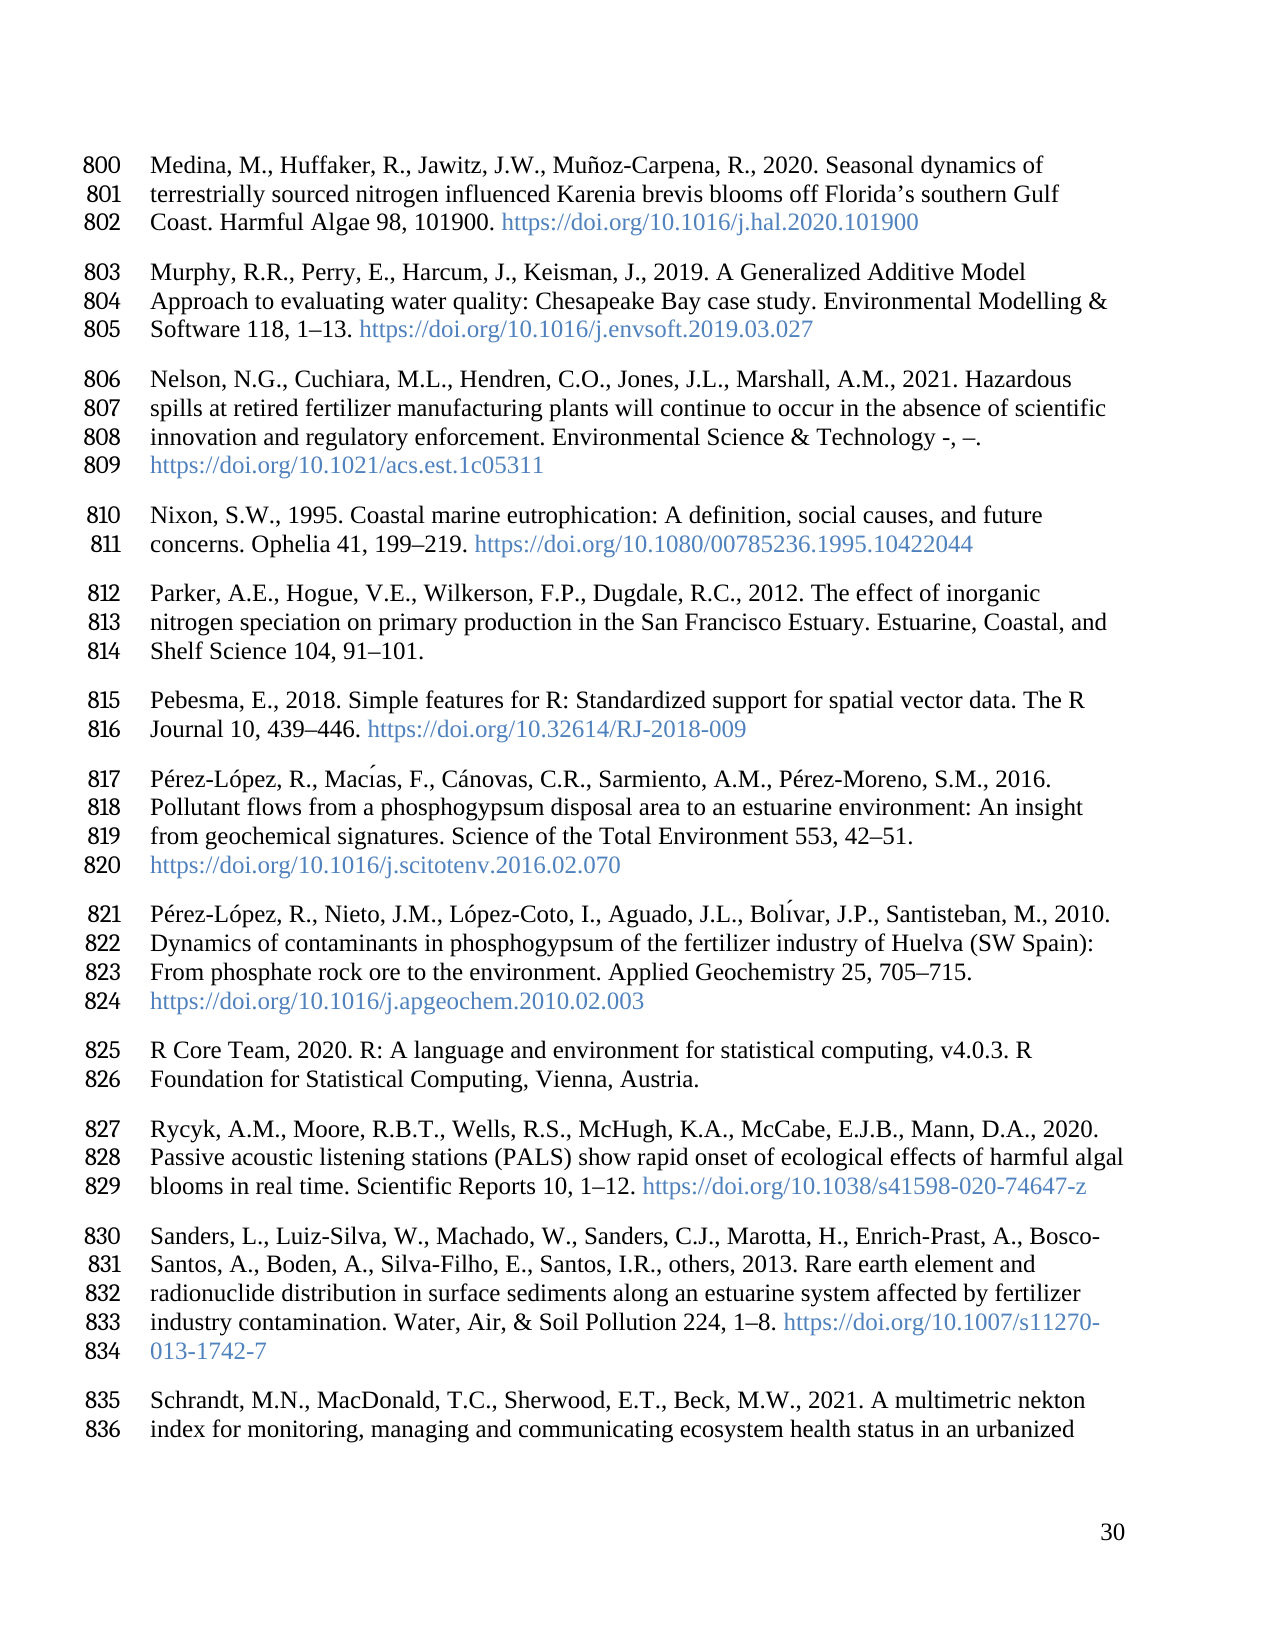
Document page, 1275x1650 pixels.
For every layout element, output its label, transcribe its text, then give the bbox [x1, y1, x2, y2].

text Rycyk, A.M., Moore, R.B.T., Wells, R.S., McHugh, K.A., McCabe, E.J.B., Mann, D.A., 2020. Passive acoustic listening stations (PALS) show rapid onset of ecological effects of harmful algal blooms in real time. Scientific Reports 10, 1–12. https://doi.org/10.1038/s41598-020-74647-z [150, 1114, 1125, 1200]
text Medina, M., Huffaker, R., Jawitz, J.W., Muñoz-Carpena, R., 2020. Seasonal dynamics of terrestrially sourced nitrogen influenced Karenia brevis blooms off Florida’s southern Gulf Coast. Harmful Algae 98, 101900. https://doi.org/10.1016/j.hal.2020.101900 [150, 150, 1125, 236]
text Murphy, R.R., Perry, E., Harcum, J., Keisman, J., 2019. A Generalized Additive Model Approach to evaluating water quality: Chesapeake Bay case study. Environmental Modelling & Software 118, 1–13. https://doi.org/10.1016/j.envsoft.2019.03.027 [150, 257, 1125, 343]
text Pérez-López, R., Macı́as, F., Cánovas, C.R., Sarmiento, A.M., Pérez-Moreno, S.M., 2016. Pollutant flows from a phosphogypsum disposal area to an estuarine environment: An insight from geochemical signatures. Science of the Total Environment 553, 42–51. https://doi.org/10.1016/j.scitotenv.2016.02.070 [150, 764, 1125, 879]
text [150, 1385, 1125, 1443]
text Sanders, L., Luiz-Silva, W., Machado, W., Sanders, C.J., Marotta, H., Enrich-Prast, A., Bosco-Santos, A., Boden, A., Silva-Filho, E., Santos, I.R., others, 2013. Rare earth element and radionuclide distribution in surface sediments along an estuarine system affected by fertilizer industry contamination. Water, Air, & Soil Pollution 224, 1–8. https://doi.org/10.1007/s11270-013-1742-7 [150, 1221, 1125, 1364]
text Nixon, S.W., 1995. Coastal marine eutrophication: A definition, social causes, and future concerns. Ophelia 41, 199–219. https://doi.org/10.1080/00785236.1995.10422044 [150, 500, 1125, 557]
text Nelson, N.G., Cuchiara, M.L., Hendren, C.O., Jones, J.L., Marshall, A.M., 2021. Hazardous spills at retired fertilizer manufacturing plants will continue to occur in the absence of scientific innovation and regulatory enforcement. Environmental Science & Technology -, –. https://doi.org/10.1021/acs.est.1c05311 [150, 364, 1125, 479]
text R Core Team, 2020. R: A language and environment for statistical computing, v4.0.3. R Foundation for Statistical Computing, Vienna, Austria. [150, 1035, 1125, 1093]
text Parker, A.E., Hogue, V.E., Wilkerson, F.P., Dugdale, R.C., 2012. The effect of inorganic nitrogen speciation on primary production in the San Francisco Estuary. Estuarine, Coastal, and Shelf Science 104, 91–101. [150, 578, 1125, 664]
text Pebesma, E., 2018. Simple features for R: Standardized support for spatial vector data. The R Journal 10, 439–446. https://doi.org/10.32614/RJ-2018-009 [150, 685, 1125, 743]
text Pérez-López, R., Nieto, J.M., López-Coto, I., Aguado, J.L., Bolı́var, J.P., Santisteban, M., 2010. Dynamics of contaminants in phosphogypsum of the fertilizer industry of Huelva (SW Spain): From phosphate rock ore to the environment. Applied Geochemistry 25, 705–715. https://doi.org/10.1016/j.apgeochem.2010.02.003 [150, 899, 1125, 1014]
